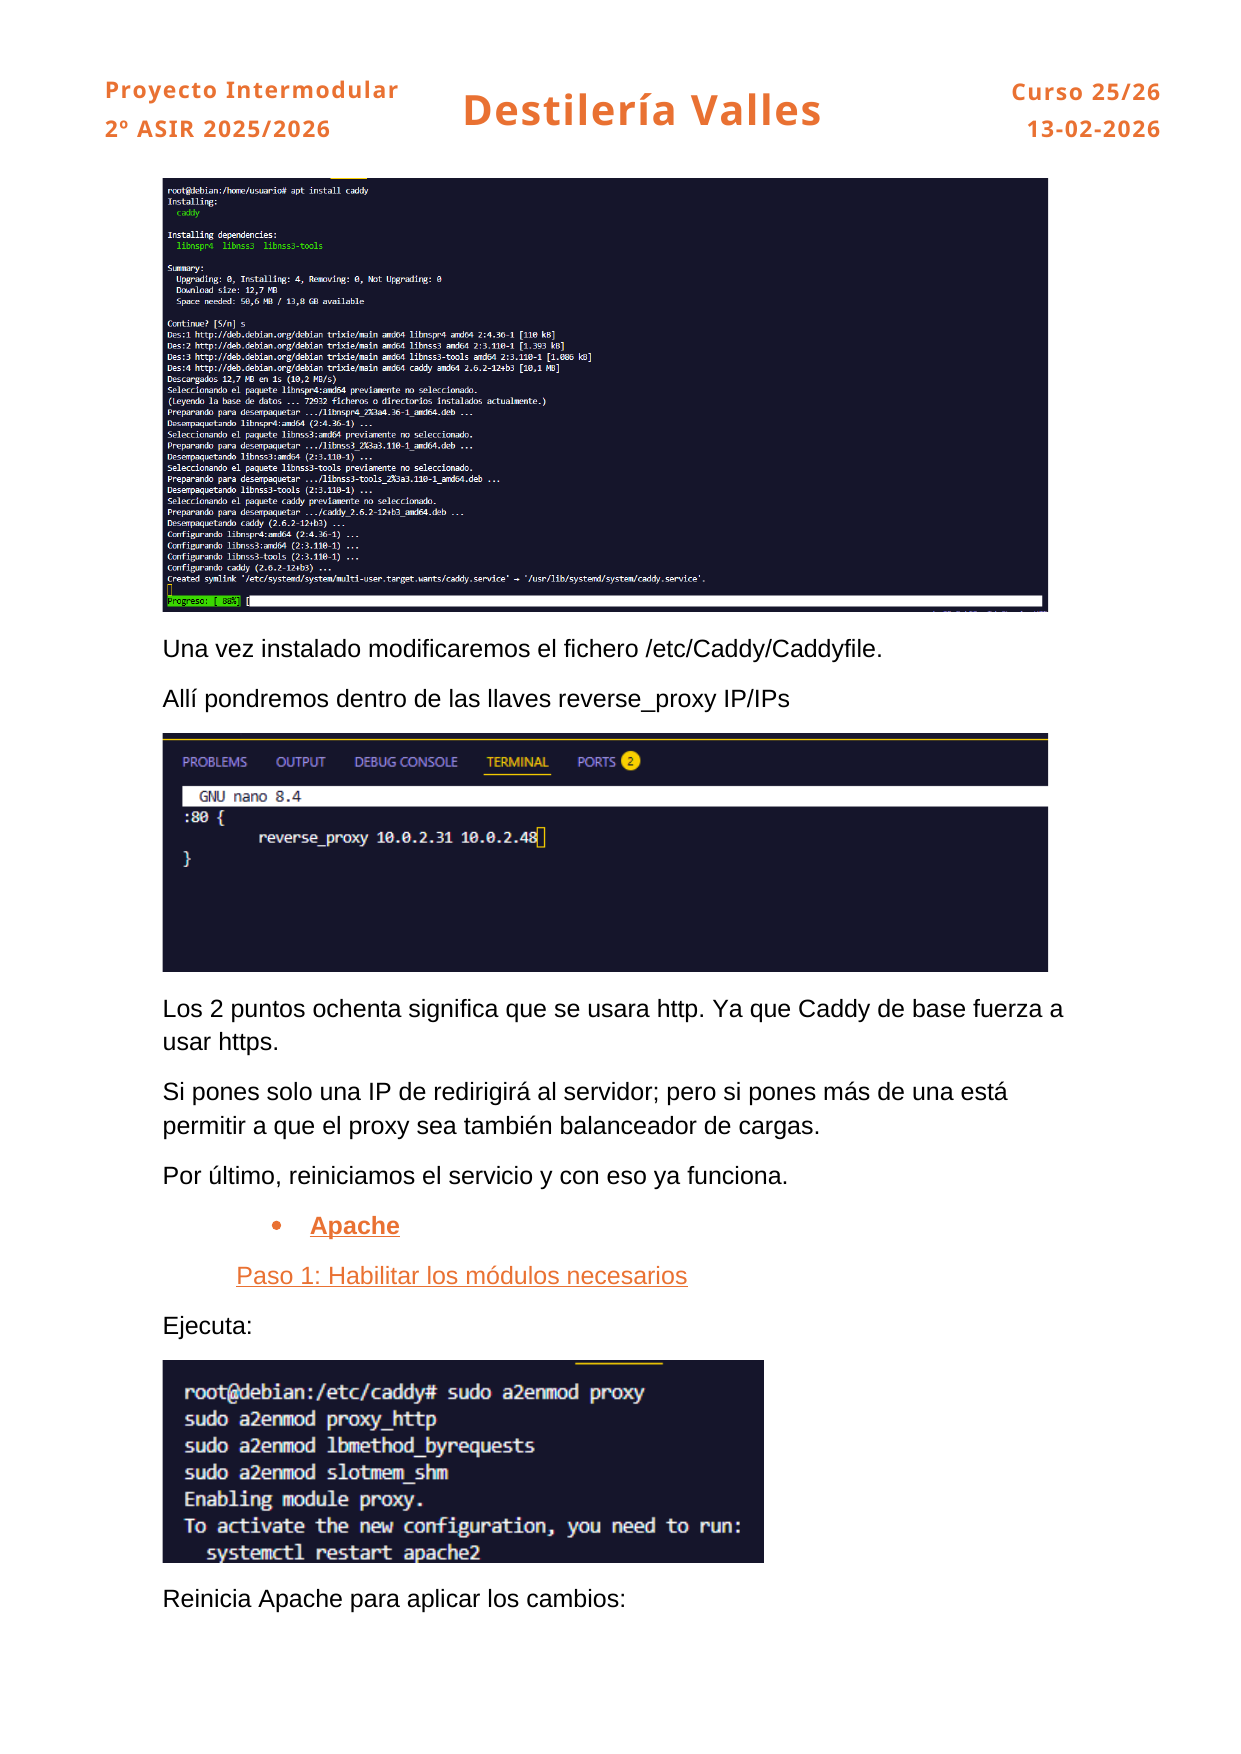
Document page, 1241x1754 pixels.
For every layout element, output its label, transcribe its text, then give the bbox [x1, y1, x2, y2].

picture [162, 733, 1049, 972]
text Paso 1: Habilitar los módulos necesarios [162, 1261, 1078, 1289]
text Allí pondremos dentro de las llaves reverse_proxy IP/IPs [162, 683, 1078, 712]
list Apache [272, 1211, 1078, 1239]
text Una vez instalado modificaremos el fichero /etc/Caddy/Caddyfile. [162, 633, 1078, 662]
picture [162, 178, 1049, 612]
text Por último, reiniciamos el servicio y con eso ya funciona. [162, 1161, 1078, 1189]
picture [162, 1360, 764, 1563]
text Si pones solo una IP de redirigirá al servidor; pero si pones más de una está permitir a que el proxy sea también balanceador de cargas. [162, 1077, 1078, 1139]
text Los 2 puntos ochenta significa que se usara http. Ya que Caddy de base fuerza a usar https. [162, 994, 1078, 1056]
text Reinicia Apache para aplicar los cambios: [162, 1584, 1078, 1613]
text Ejecuta: [162, 1311, 1078, 1339]
